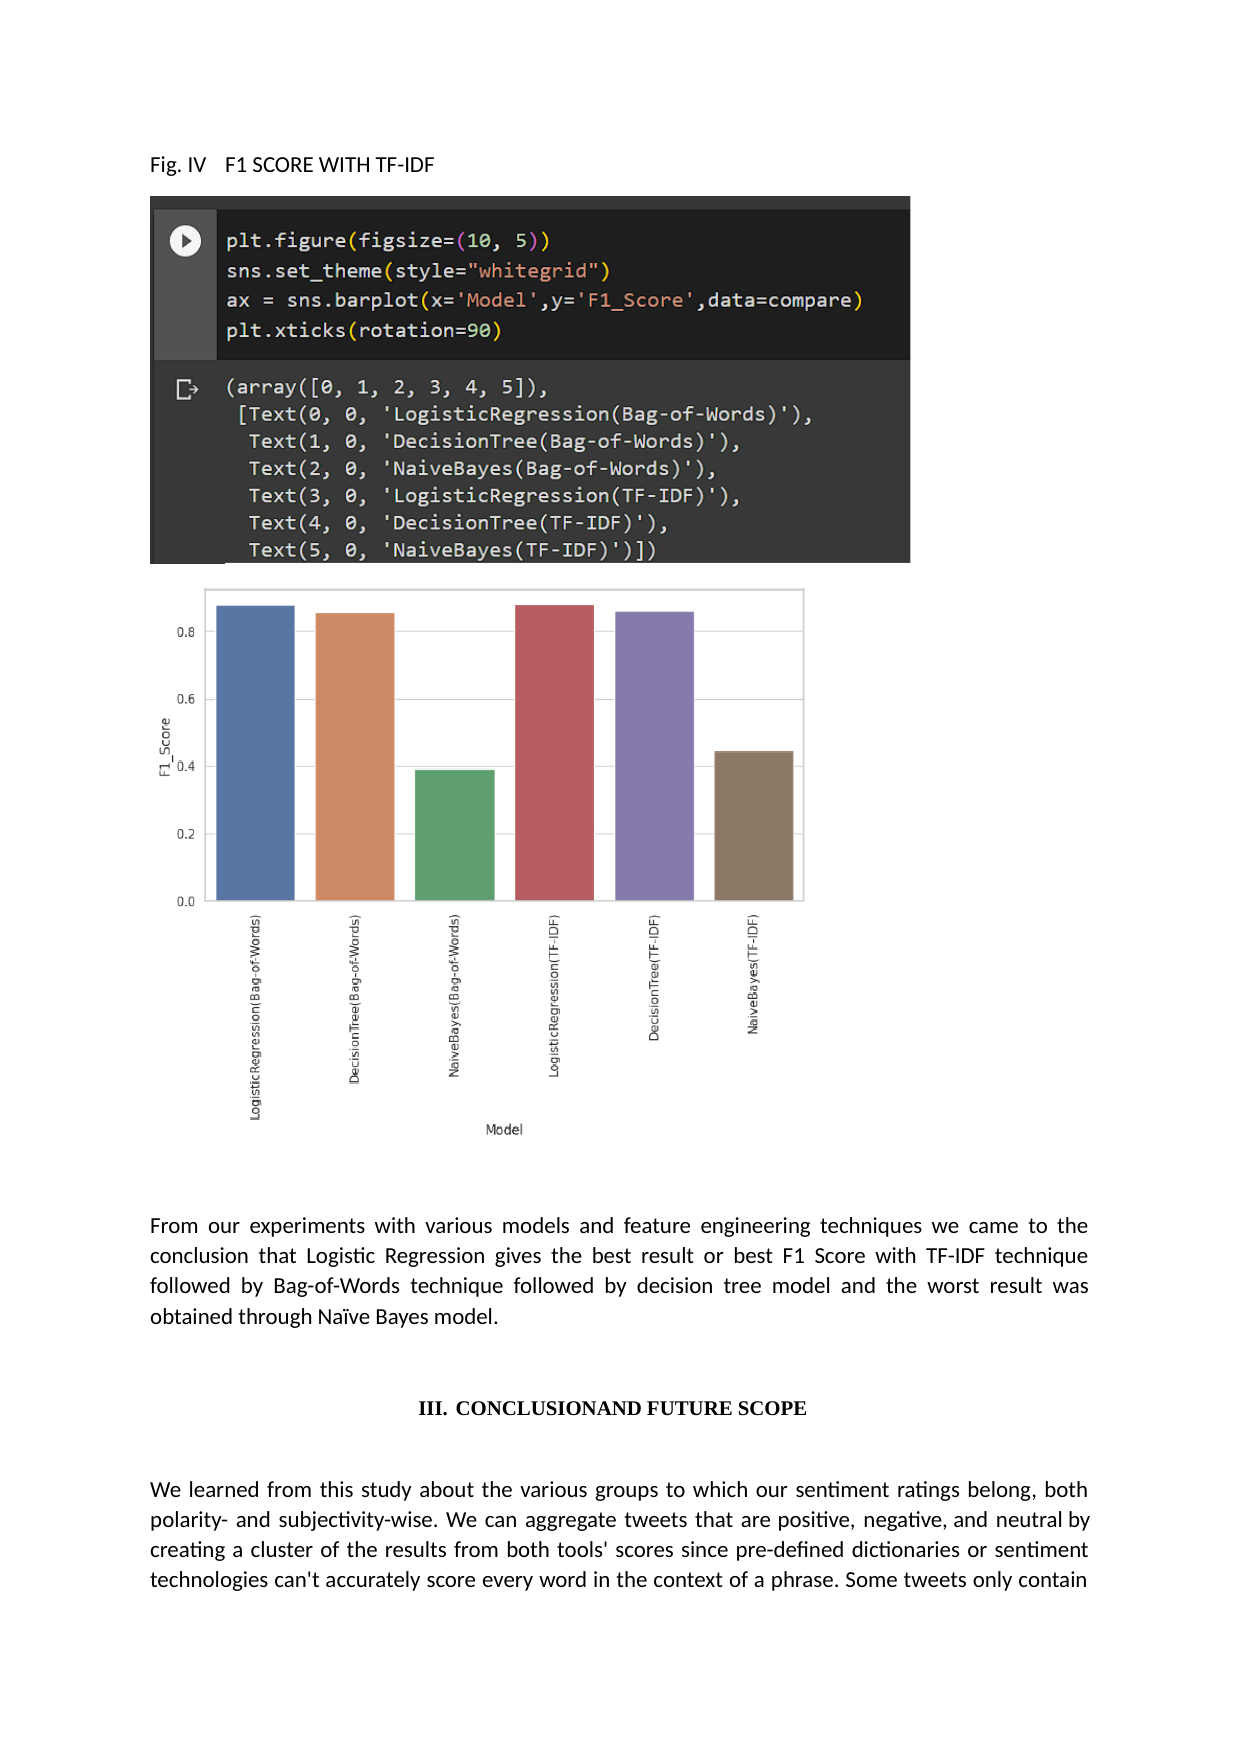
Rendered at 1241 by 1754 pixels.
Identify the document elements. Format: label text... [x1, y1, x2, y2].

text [150, 1475, 1090, 1593]
text Fig. IV F1 SCORE WITH TF-IDF [150, 150, 1090, 178]
picture [150, 582, 810, 1146]
picture [150, 196, 911, 564]
text From our experiments with various models and feature engineering techniques we came to the conclusion that Logistic Regression gives the best result or best F1 Score with TF-IDF technique followed by Bag-of-Words technique followed by decision tree model and the worst result was obtained through Naïve Bayes model. [150, 1211, 1090, 1330]
subtitle CONCLUSIONAND FUTURE SCOPE [150, 1396, 1090, 1420]
